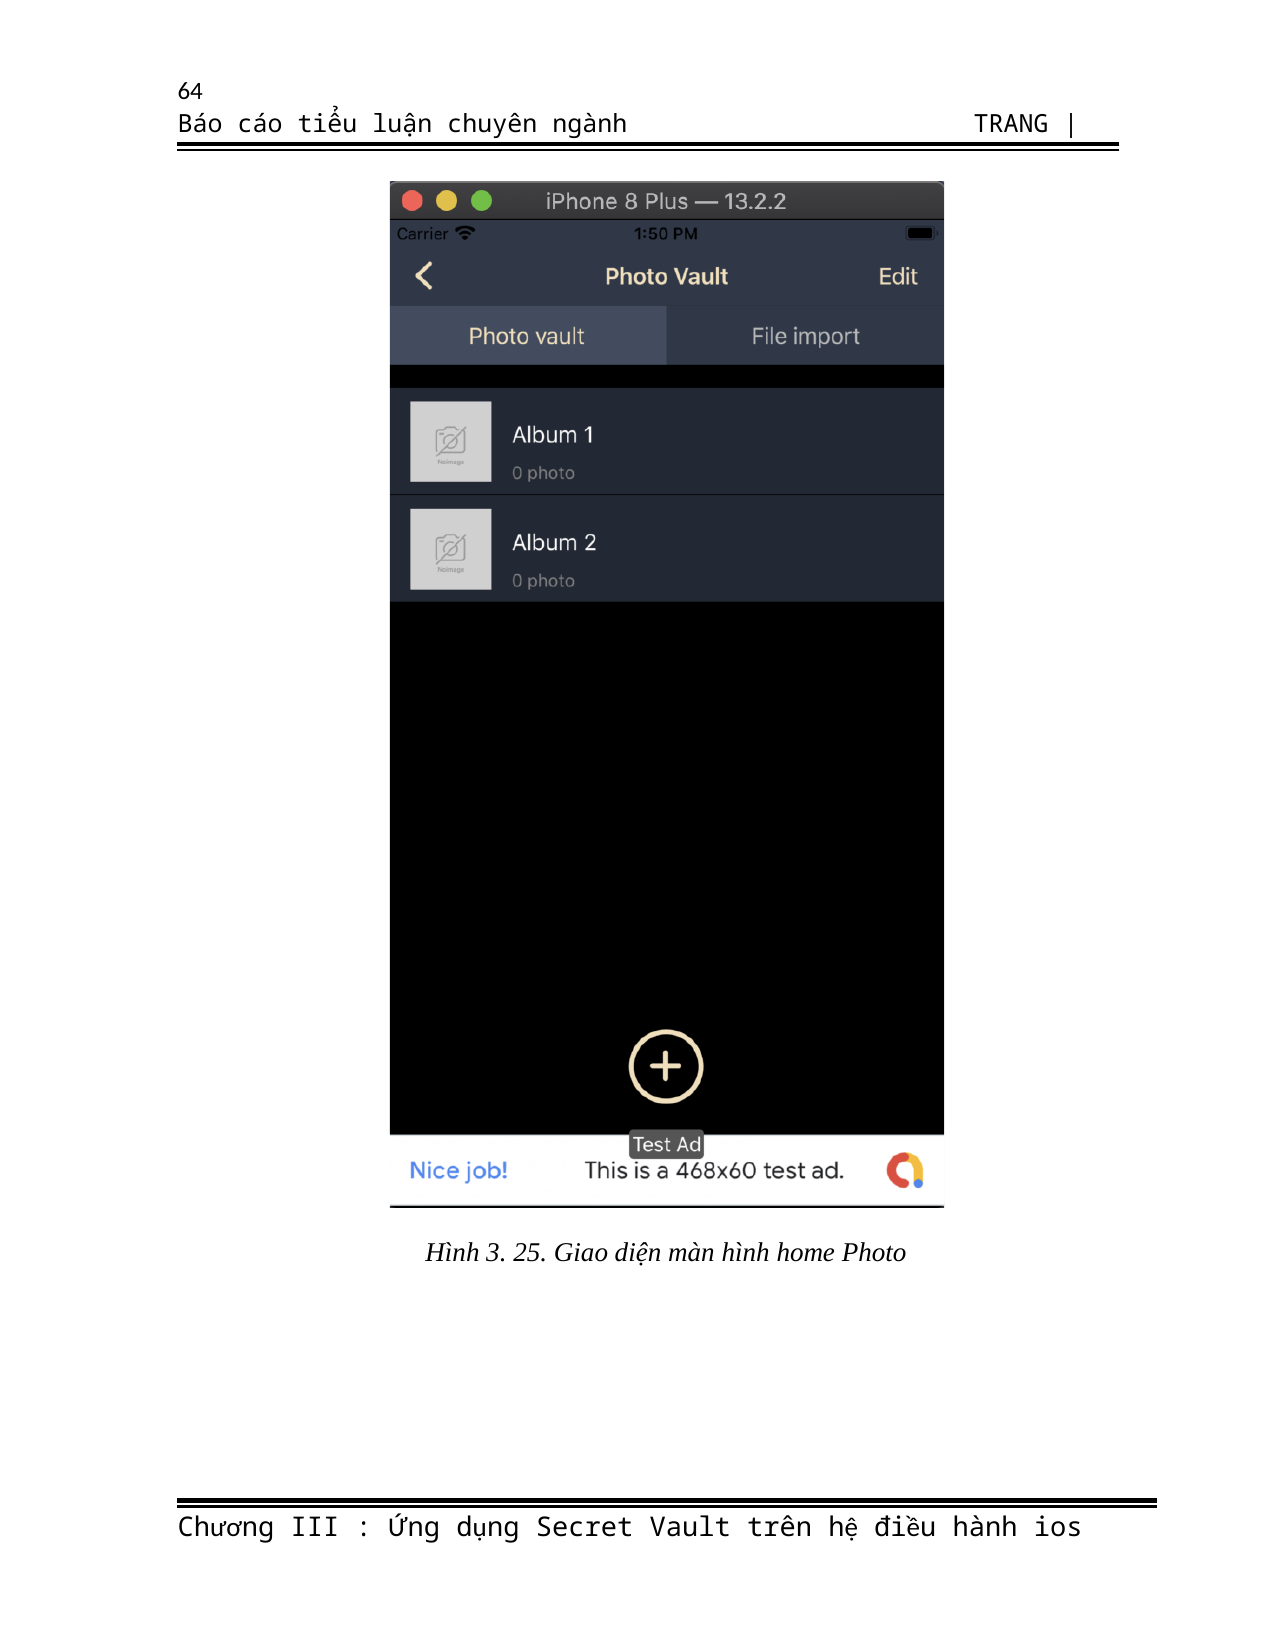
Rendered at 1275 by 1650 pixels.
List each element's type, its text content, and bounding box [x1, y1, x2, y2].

text Hình 3. 25. Giao diện màn hình home Photo [177, 1236, 1157, 1267]
picture [389, 181, 945, 1208]
